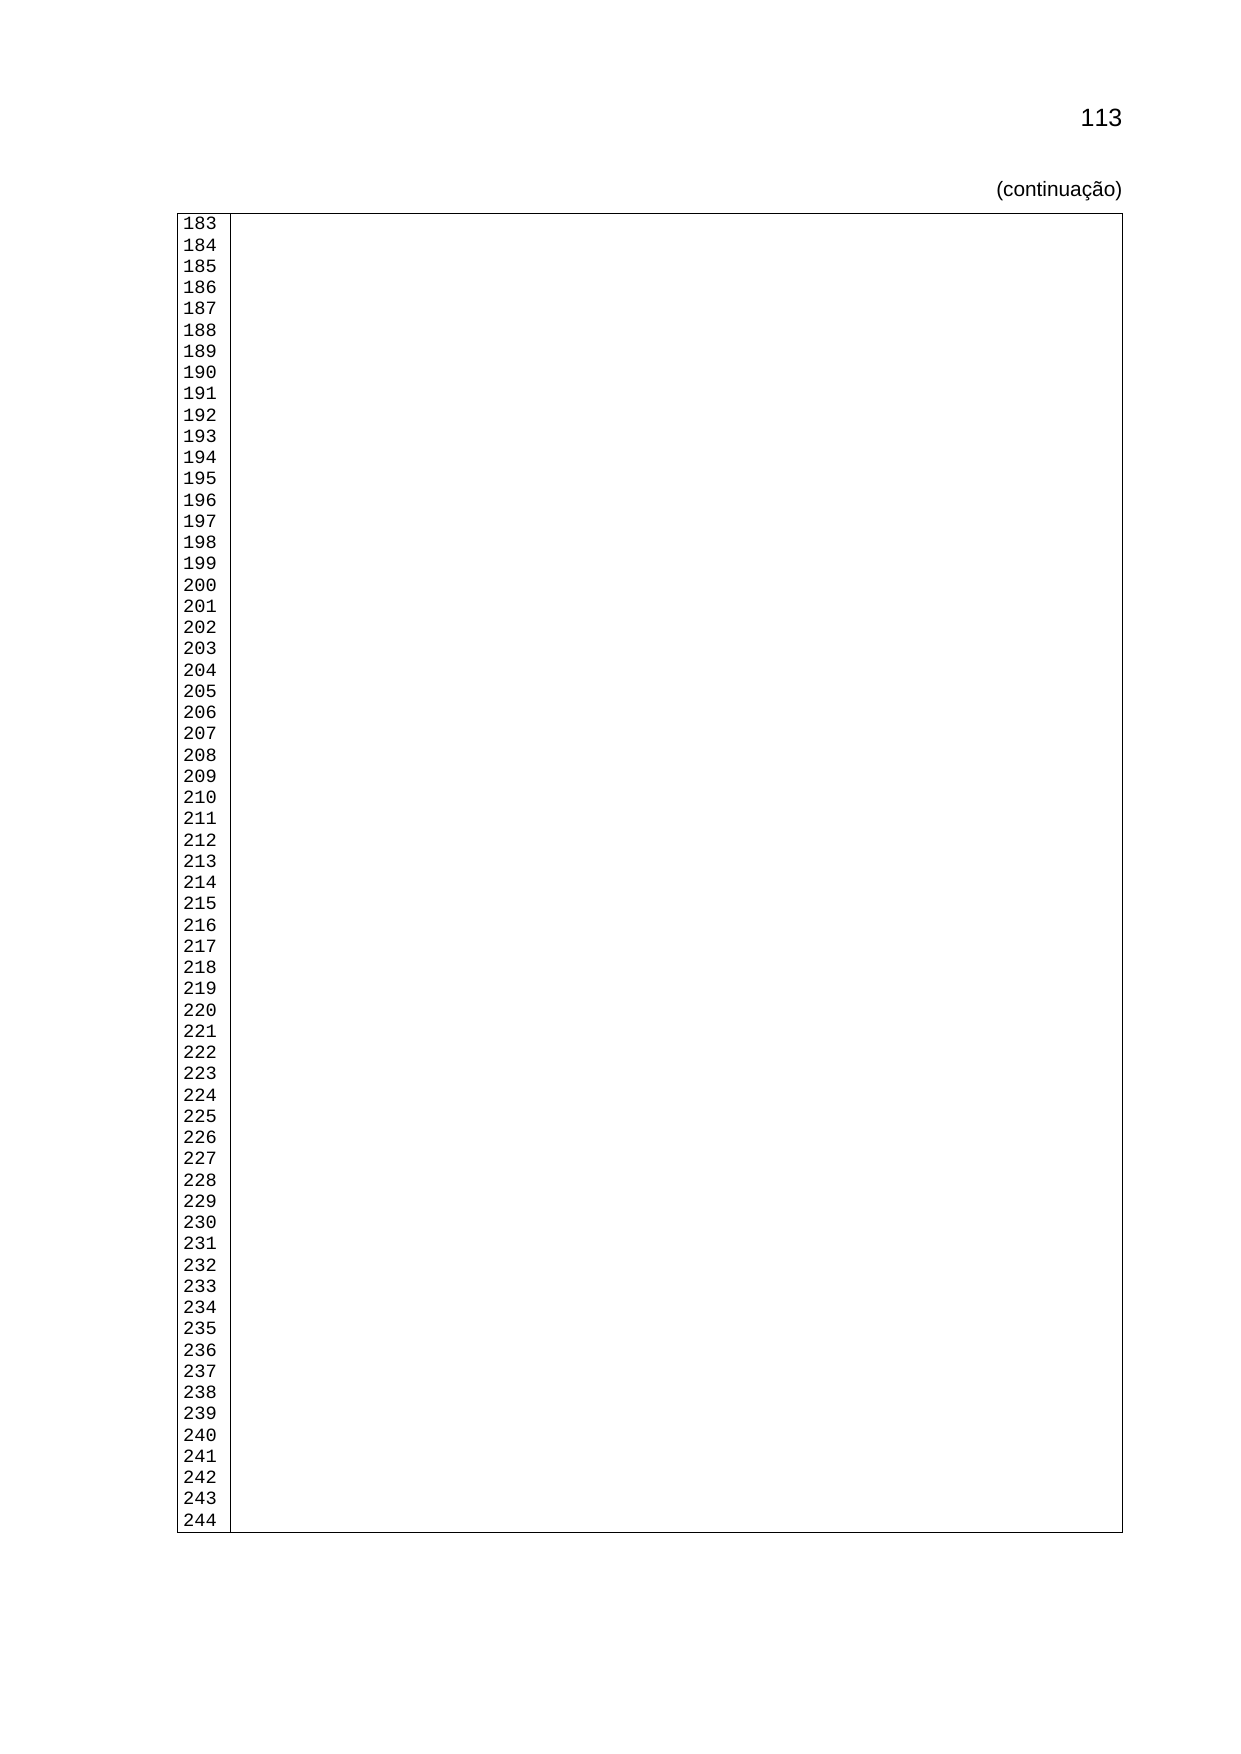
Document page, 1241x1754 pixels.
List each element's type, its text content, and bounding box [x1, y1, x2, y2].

table_header 183 184 185 186 187 188 189 190 191 192 193 194 195 196 197 198 199 200 201 202 203 204 205 206 207 208 209 210 211 212 213 214 215 216 217 218 219 220 221 222 223 224 225 226 227 228 229 230 231 232 233 234 235 236 237 238 239 240 241 242 243 244 [178, 214, 230, 1532]
text (continuação) [177, 177, 1122, 201]
table_header [231, 214, 1122, 1532]
